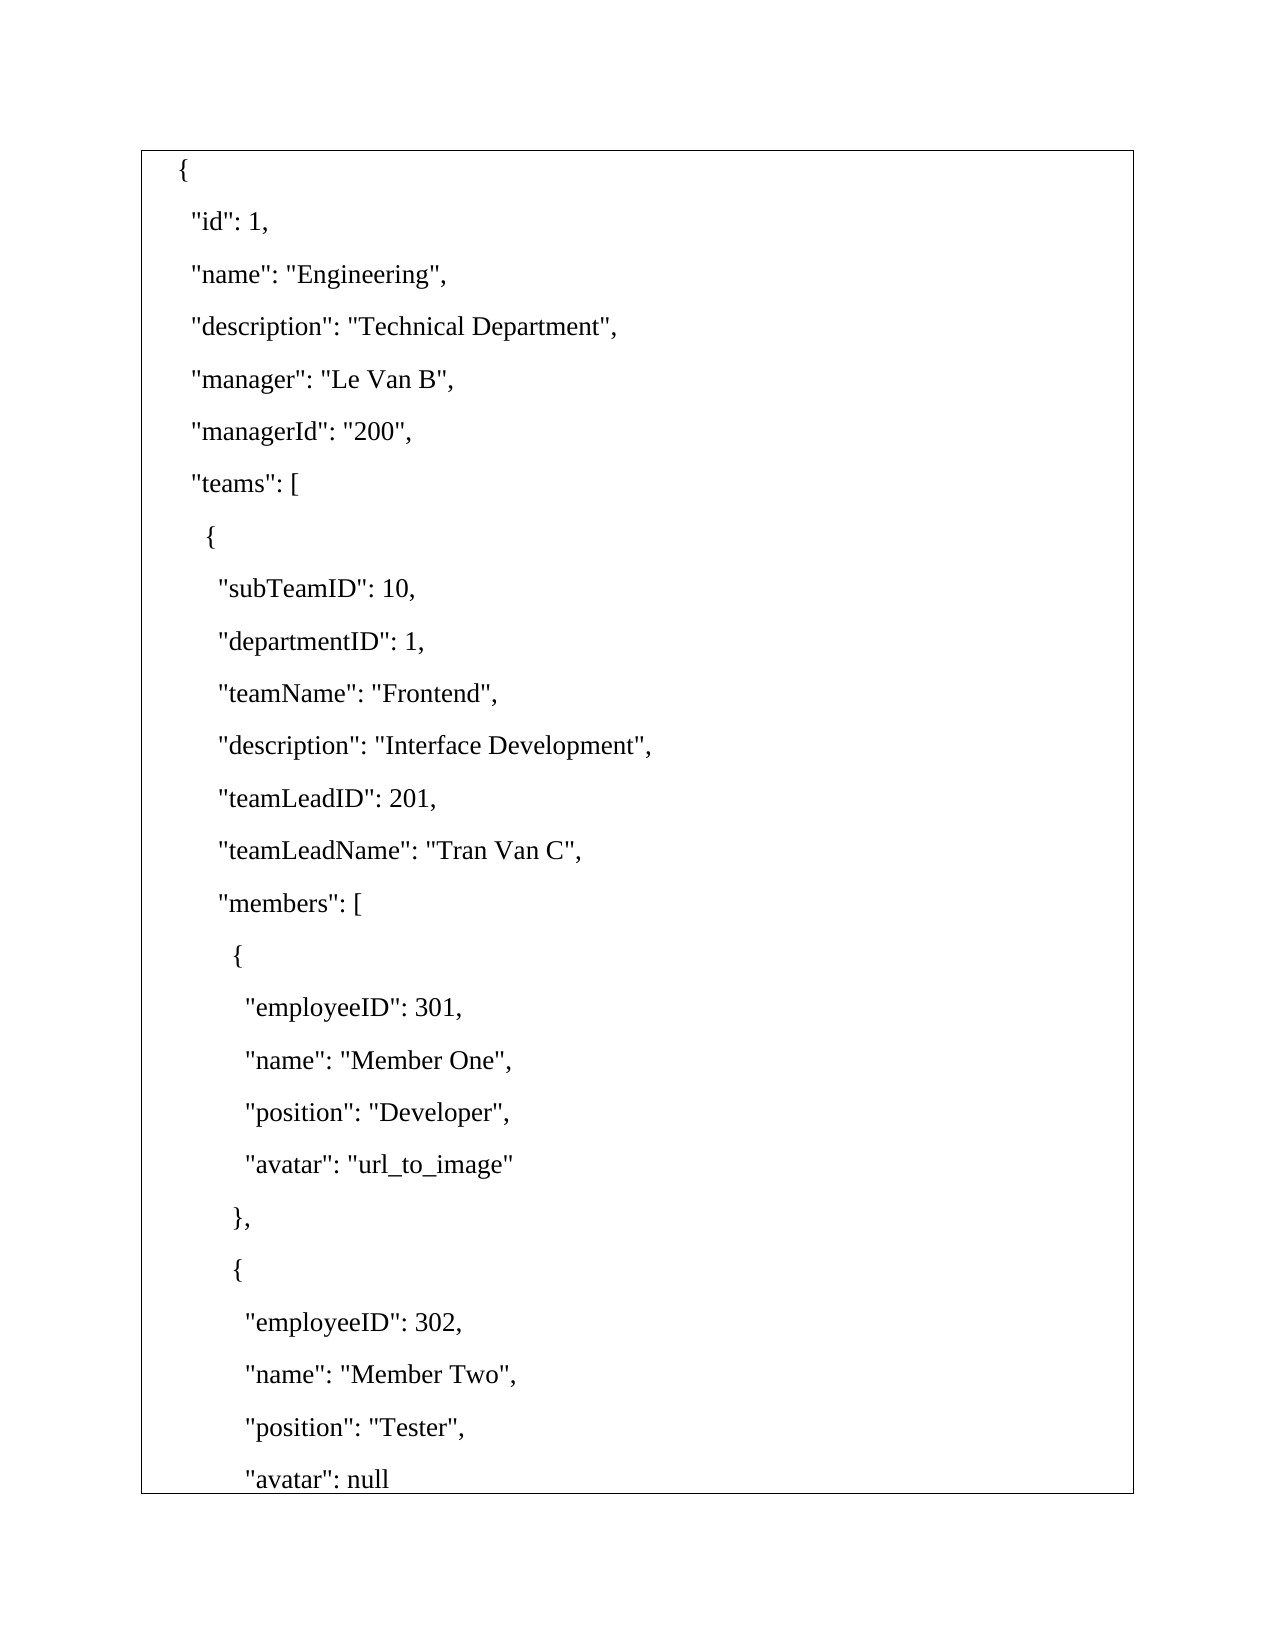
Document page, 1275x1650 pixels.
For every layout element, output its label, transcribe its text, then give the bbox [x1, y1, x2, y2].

text { [142, 151, 1133, 184]
text { [142, 1250, 1133, 1284]
text "employeeID": 301, [142, 988, 1133, 1023]
text "teamLeadName": "Tran Van C", [142, 831, 1133, 865]
text "employeeID": 302, [142, 1303, 1133, 1337]
text "manager": "Le Van B", [142, 359, 1133, 394]
text "departmentID": 1, [142, 622, 1133, 656]
text "id": 1, [142, 202, 1133, 237]
text "teams": [ [142, 464, 1133, 499]
text { [142, 936, 1133, 970]
text { [142, 517, 1133, 551]
text "managerId": "200", [142, 412, 1133, 446]
text "description": "Interface Development", [142, 726, 1133, 761]
text "name": "Member One", [142, 1041, 1133, 1075]
text "position": "Tester", [142, 1407, 1133, 1442]
text "avatar": "url_to_image" [142, 1146, 1133, 1180]
text "members": [ [142, 883, 1133, 918]
text "teamLeadID": 201, [142, 779, 1133, 813]
text "teamName": "Frontend", [142, 674, 1133, 708]
text "name": "Member Two", [142, 1355, 1133, 1389]
text "avatar": null [142, 1460, 1133, 1493]
text "description": "Technical Department", [142, 307, 1133, 341]
text "position": "Developer", [142, 1093, 1133, 1127]
text }, [142, 1198, 1133, 1232]
text "subTeamID": 10, [142, 569, 1133, 603]
text "name": "Engineering", [142, 255, 1133, 289]
